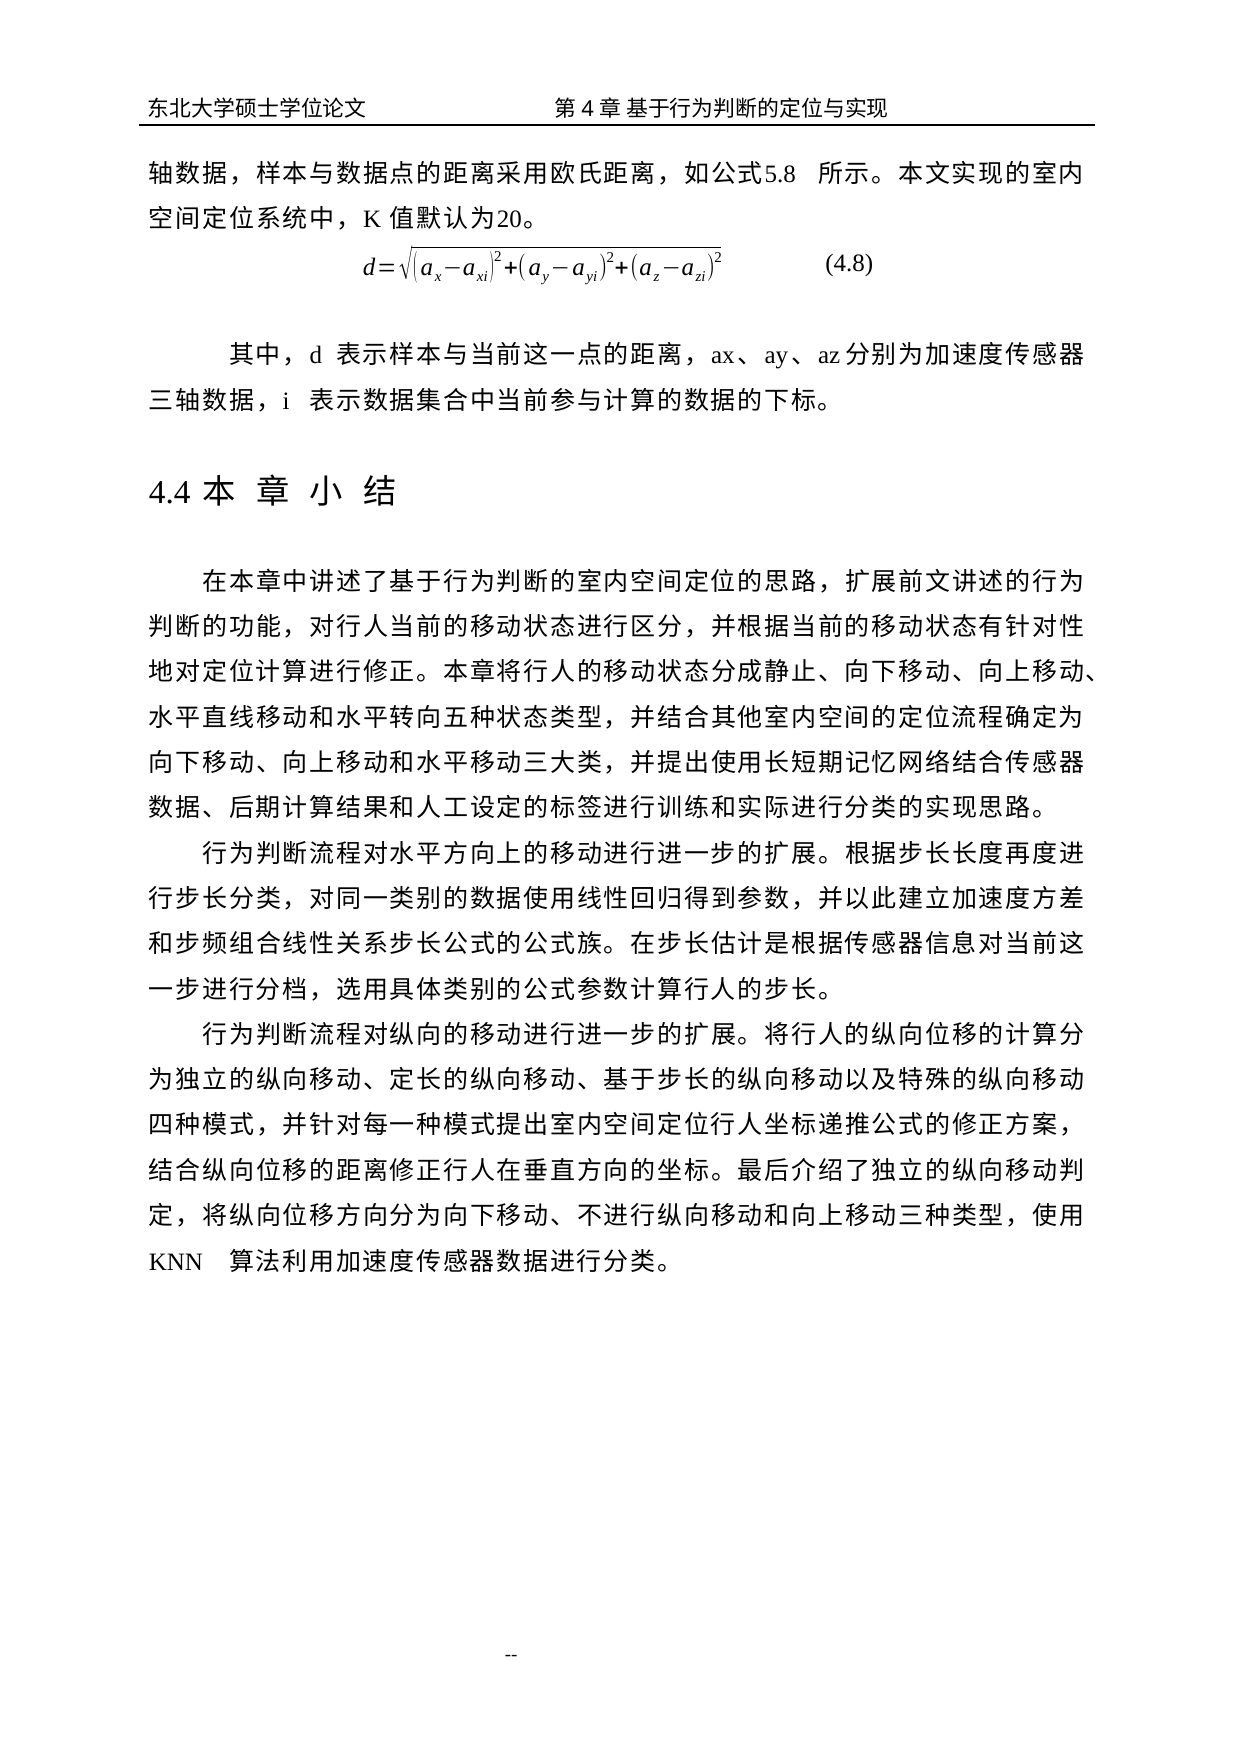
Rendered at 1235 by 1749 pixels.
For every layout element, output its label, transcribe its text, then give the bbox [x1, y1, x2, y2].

text 其中，d表示样本与当前这一点的距离，ax、ay、az分别为加速度传感器三轴数据，i表示数据集合中当前参与计算的数据的下标。 [149, 330, 1086, 421]
text (4.8) [149, 240, 1086, 330]
text 行为判断流程对水平方向上的移动进行进一步的扩展。根据步长长度再度进行步长分类，对同一类别的数据使用线性回归得到参数，并以此建立加速度方差和步频组合线性关系步长公式的公式族。在步长估计是根据传感器信息对当前这一步进行分档，选用具体类别的公式参数计算行人的步长。 [149, 829, 1086, 1010]
text 行为判断流程对纵向的移动进行进一步的扩展。将行人的纵向位移的计算分为独立的纵向移动、定长的纵向移动、基于步长的纵向移动以及特殊的纵向移动四种模式，并针对每一种模式提出室内空间定位行人坐标递推公式的修正方案，结合纵向位移的距离修正行人在垂直方向的坐标。最后介绍了独立的纵向移动判定，将纵向位移方向分为向下移动、不进行纵向移动和向上移动三种类型，使用KNN算法利用加速度传感器数据进行分类。 [149, 1010, 1086, 1282]
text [149, 149, 1086, 240]
text 在本章中讲述了基于行为判断的室内空间定位的思路，扩展前文讲述的行为判断的功能，对行人当前的移动状态进行区分，并根据当前的移动状态有针对性地对定位计算进行修正。本章将行人的移动状态分成静止、向下移动、向上移动、水平直线移动和水平转向五种状态类型，并结合其他室内空间的定位流程确定为向下移动、向上移动和水平移动三大类，并提出使用长短期记忆网络结合传感器数据、后期计算结果和人工设定的标签进行训练和实际进行分类的实现思路。 [149, 557, 1086, 829]
subtitle 本章小结 [149, 443, 1086, 534]
